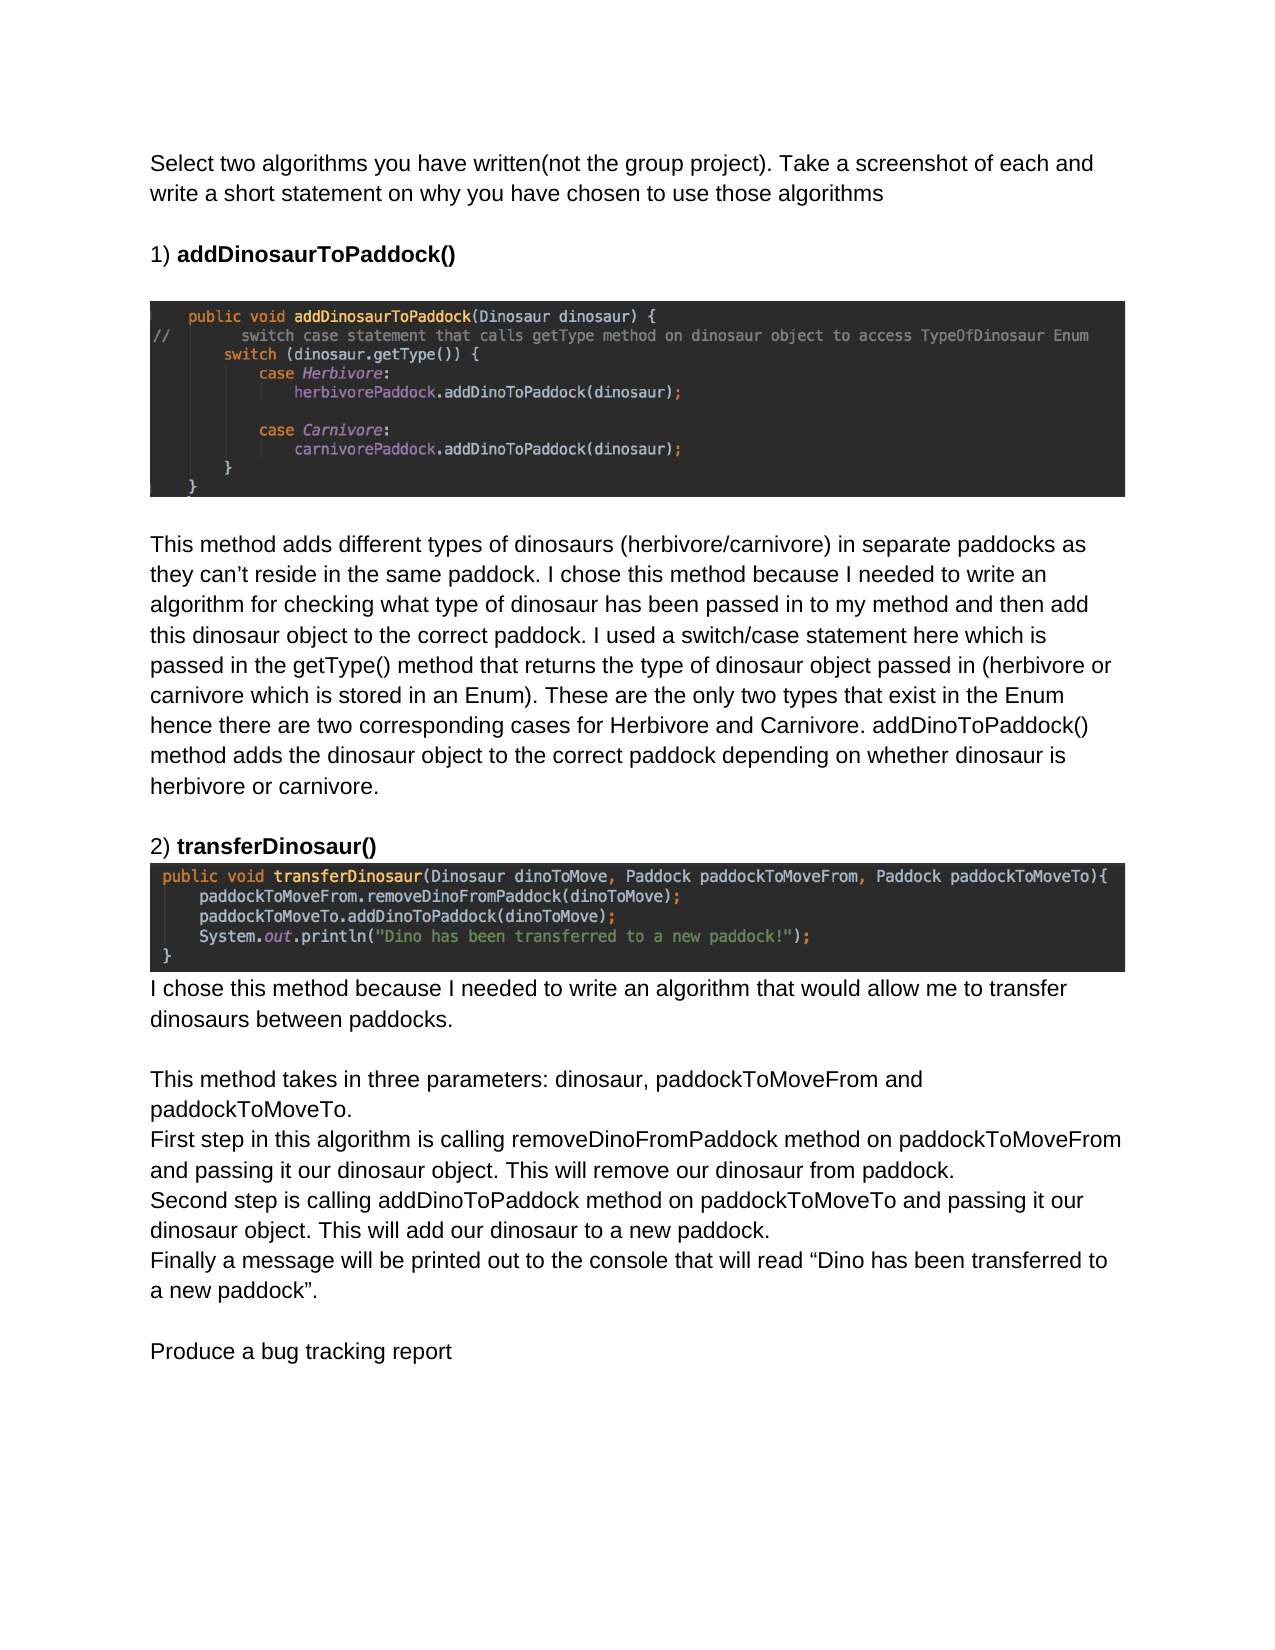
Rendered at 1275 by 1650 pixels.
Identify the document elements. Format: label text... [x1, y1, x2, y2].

picture [150, 863, 1125, 972]
text Second step is calling addDinoToPaddock method on paddockToMoveTo and passing it our dinosaur object. This will add our dinosaur to a new paddock. [150, 1187, 1125, 1243]
text Produce a bug tracking report [150, 1338, 1125, 1364]
text First step in this algorithm is calling removeDinoFromPaddock method on paddockToMoveFrom and passing it our dinosaur object. This will remove our dinosaur from paddock. [150, 1126, 1125, 1183]
text 2) transferDinosaur() [150, 833, 1125, 859]
text Finally a message will be printed out to the console that will read “Dino has been transferred to a new paddock”. [150, 1247, 1125, 1304]
text Select two algorithms you have written(not the group project). Take a screenshot of each and write a short statement on why you have chosen to use those algorithms [150, 150, 1125, 207]
picture [150, 301, 1125, 497]
text This method adds different types of dinosaurs (herbivore/carnivore) in separate paddocks as they can’t reside in the same paddock. I chose this method because I needed to write an algorithm for checking what type of dinosaur has been passed in to my method and then add this dinosaur object to the correct paddock. I used a switch/case statement here which is passed in the getType() method that returns the type of dinosaur object passed in (herbivore or carnivore which is stored in an Enum). These are the only two types that exist in the Enum hence there are two corresponding cases for Herbivore and Carnivore. addDinoToPaddock() method adds the dinosaur object to the correct paddock depending on whether dinosaur is herbivore or carnivore. [150, 531, 1125, 799]
text I chose this method because I needed to write an algorithm that would allow me to transfer dinosaurs between paddocks. [150, 975, 1125, 1032]
text 1) addDinosaurToPaddock() [150, 241, 1125, 267]
text This method takes in three parameters: dinosaur, paddockToMoveFrom and paddockToMoveTo. [150, 1066, 1125, 1123]
